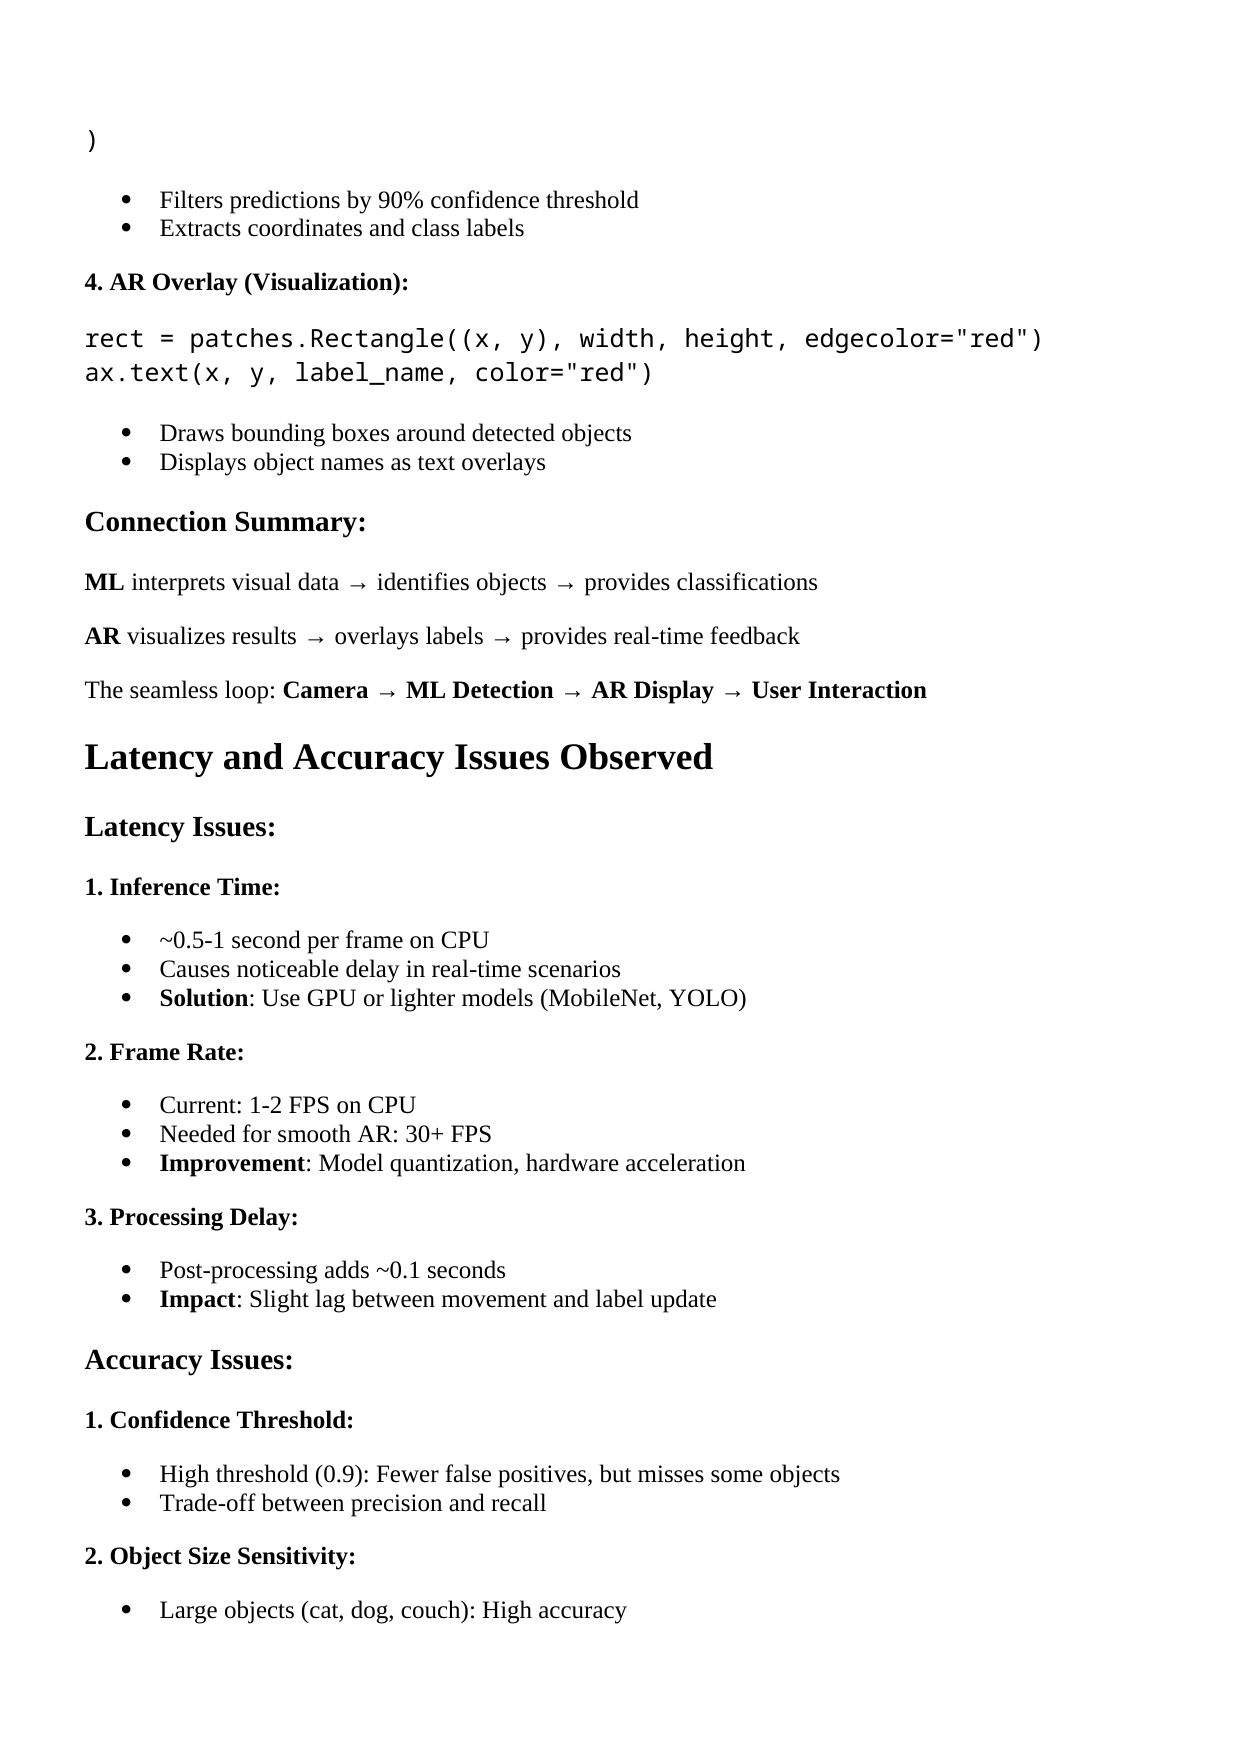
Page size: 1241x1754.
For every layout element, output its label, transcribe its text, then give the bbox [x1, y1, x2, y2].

text 2. Frame Rate: [84, 1037, 1134, 1066]
text rect = patches.Rectangle((x, y), width, height, edgecolor="red") ax.text(x, y, label_name, color="red") [84, 321, 1134, 418]
subtitle Accuracy Issues: [84, 1342, 1134, 1376]
list Large objects (cat, dog, couch): High accuracy [122, 1595, 1134, 1624]
text 1. Inference Time: [84, 872, 1134, 901]
list Causes noticeable delay in real-time scenarios [122, 954, 1134, 983]
text 4. AR Overlay (Visualization): [84, 267, 1134, 296]
list ~0.5-1 second per frame on CPU [122, 926, 1134, 954]
list Current: 1-2 FPS on CPU [122, 1091, 1134, 1119]
list Needed for smooth AR: 30+ FPS [122, 1119, 1134, 1148]
text The seamless loop: Camera → ML Detection → AR Display → User Interaction [84, 675, 1134, 704]
subtitle Latency Issues: [84, 809, 1134, 843]
list Extracts coordinates and class labels [122, 213, 1134, 242]
list Solution: Use GPU or lighter models (MobileNet, YOLO) [122, 983, 1134, 1012]
text AR visualizes results → overlays labels → provides real-time feedback [84, 621, 1134, 650]
list High threshold (0.9): Fewer false positives, but misses some objects [122, 1459, 1134, 1488]
list Post-processing adds ~0.1 seconds [122, 1256, 1134, 1284]
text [84, 122, 1134, 185]
text 1. Confidence Threshold: [84, 1405, 1134, 1434]
text 3. Processing Delay: [84, 1202, 1134, 1231]
list Impact: Slight lag between movement and label update [122, 1284, 1134, 1313]
text ML interprets visual data → identifies objects → provides classifications [84, 567, 1134, 596]
list Filters predictions by 90% confidence threshold [122, 185, 1134, 213]
text 2. Object Size Sensitivity: [84, 1541, 1134, 1570]
list Trade-off between precision and recall [122, 1488, 1134, 1516]
list Displays object names as text overlays [122, 447, 1134, 475]
list Draws bounding boxes around detected objects [122, 418, 1134, 447]
subtitle Latency and Accuracy Issues Observed [84, 735, 1134, 778]
list Improvement: Model quantization, hardware acceleration [122, 1148, 1134, 1177]
subtitle Connection Summary: [84, 504, 1134, 538]
